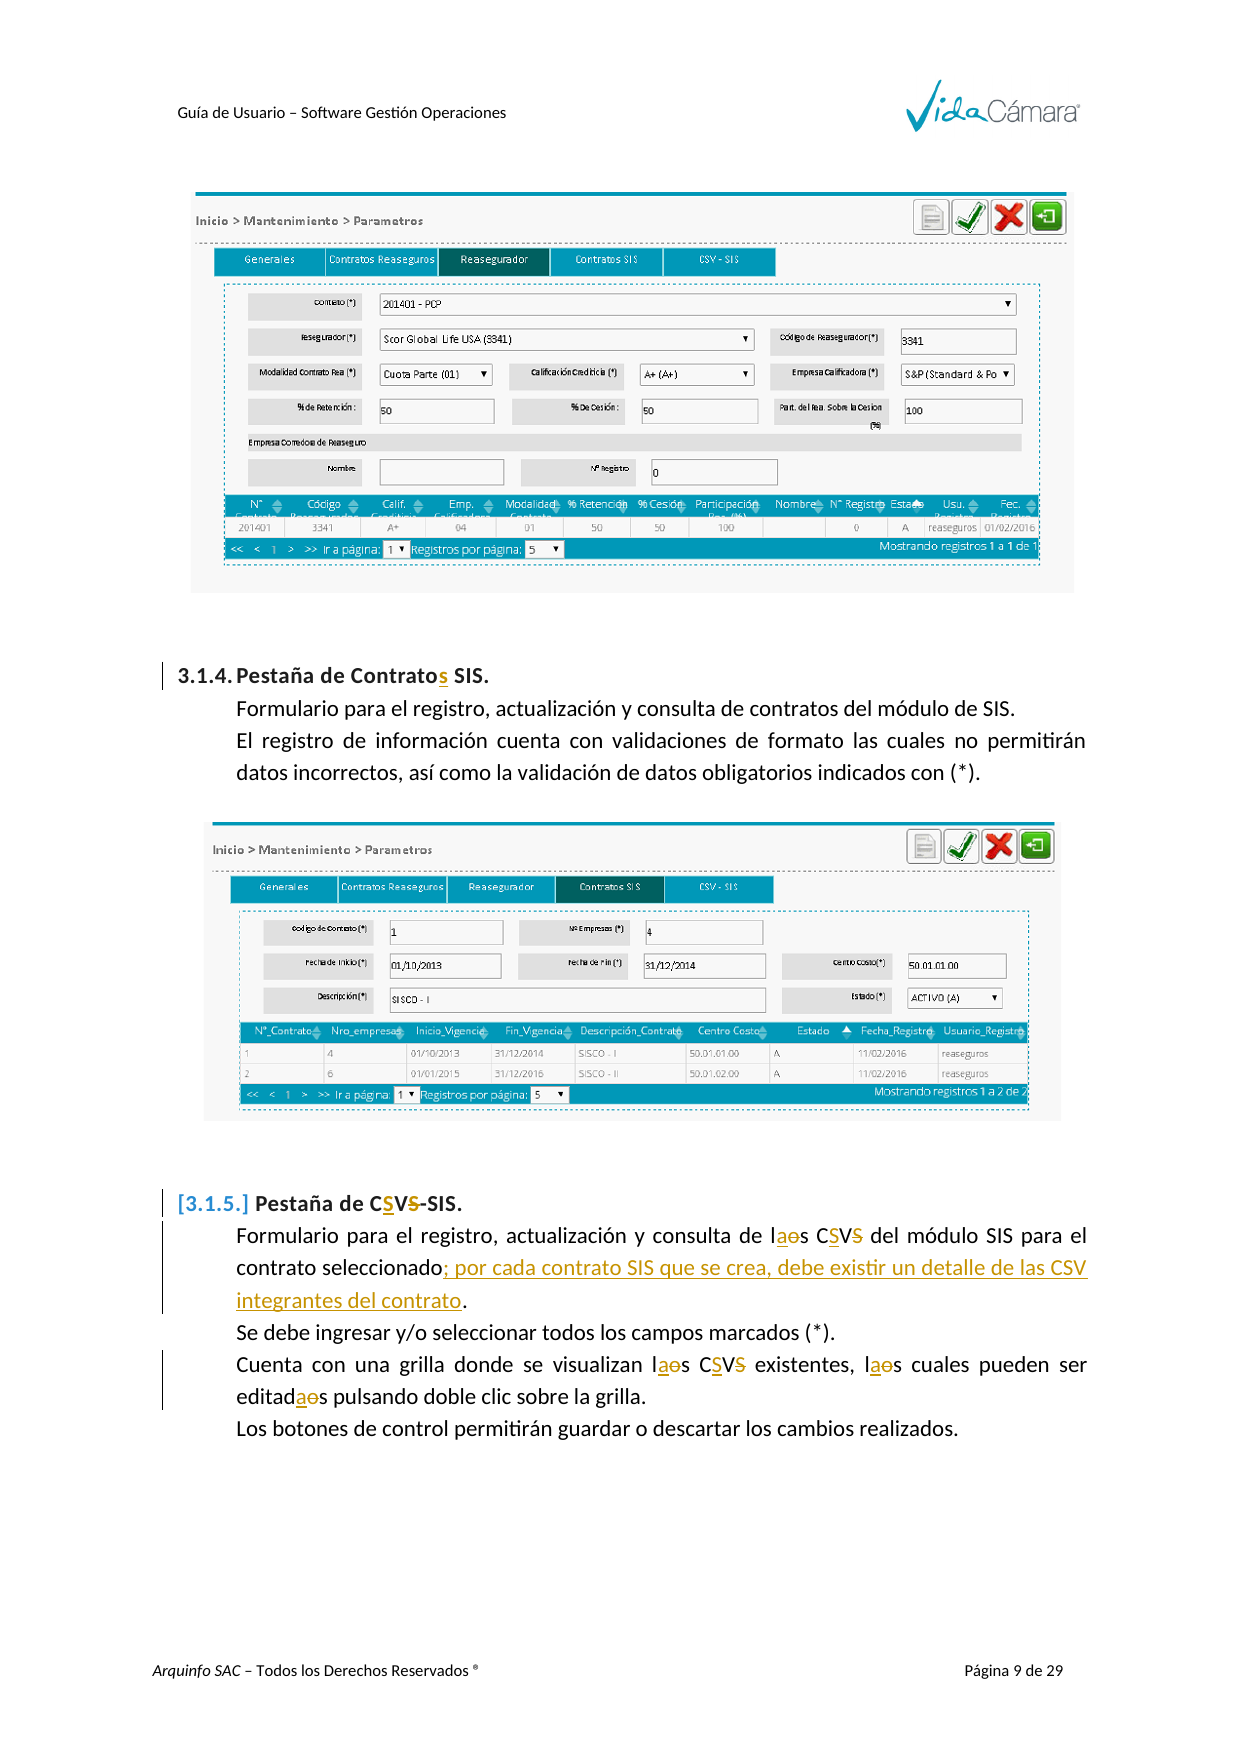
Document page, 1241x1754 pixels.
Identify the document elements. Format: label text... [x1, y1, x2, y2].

subtitle Pestaña de CV-SIS. [177, 1189, 1087, 1217]
picture [898, 75, 1083, 138]
list Cuenta con una grilla donde se visualizan ls CV existentes, ls cuales pueden ser editads pulsando doble clic sobre la grilla. [236, 1350, 1087, 1410]
list Se debe ingresar y/o seleccionar todos los campos marcados (*). [236, 1318, 1087, 1346]
list Formulario para el registro, actualización y consulta de ls CV del módulo SIS para el contrato seleccionado. [236, 1221, 1087, 1314]
list El registro de información cuenta con validaciones de formato las cuales no permitirán datos incorrectos, así como la validación de datos obligatorios indicados con (*). [236, 726, 1087, 786]
list Formulario para el registro, actualización y consulta de contratos del módulo de SIS. [236, 694, 1087, 722]
picture [190, 192, 1075, 593]
list Los botones de control permitirán guardar o descartar los cambios realizados. [236, 1414, 1087, 1442]
subtitle Pestaña de Contrato SIS. [177, 662, 1087, 690]
picture [203, 822, 1062, 1121]
